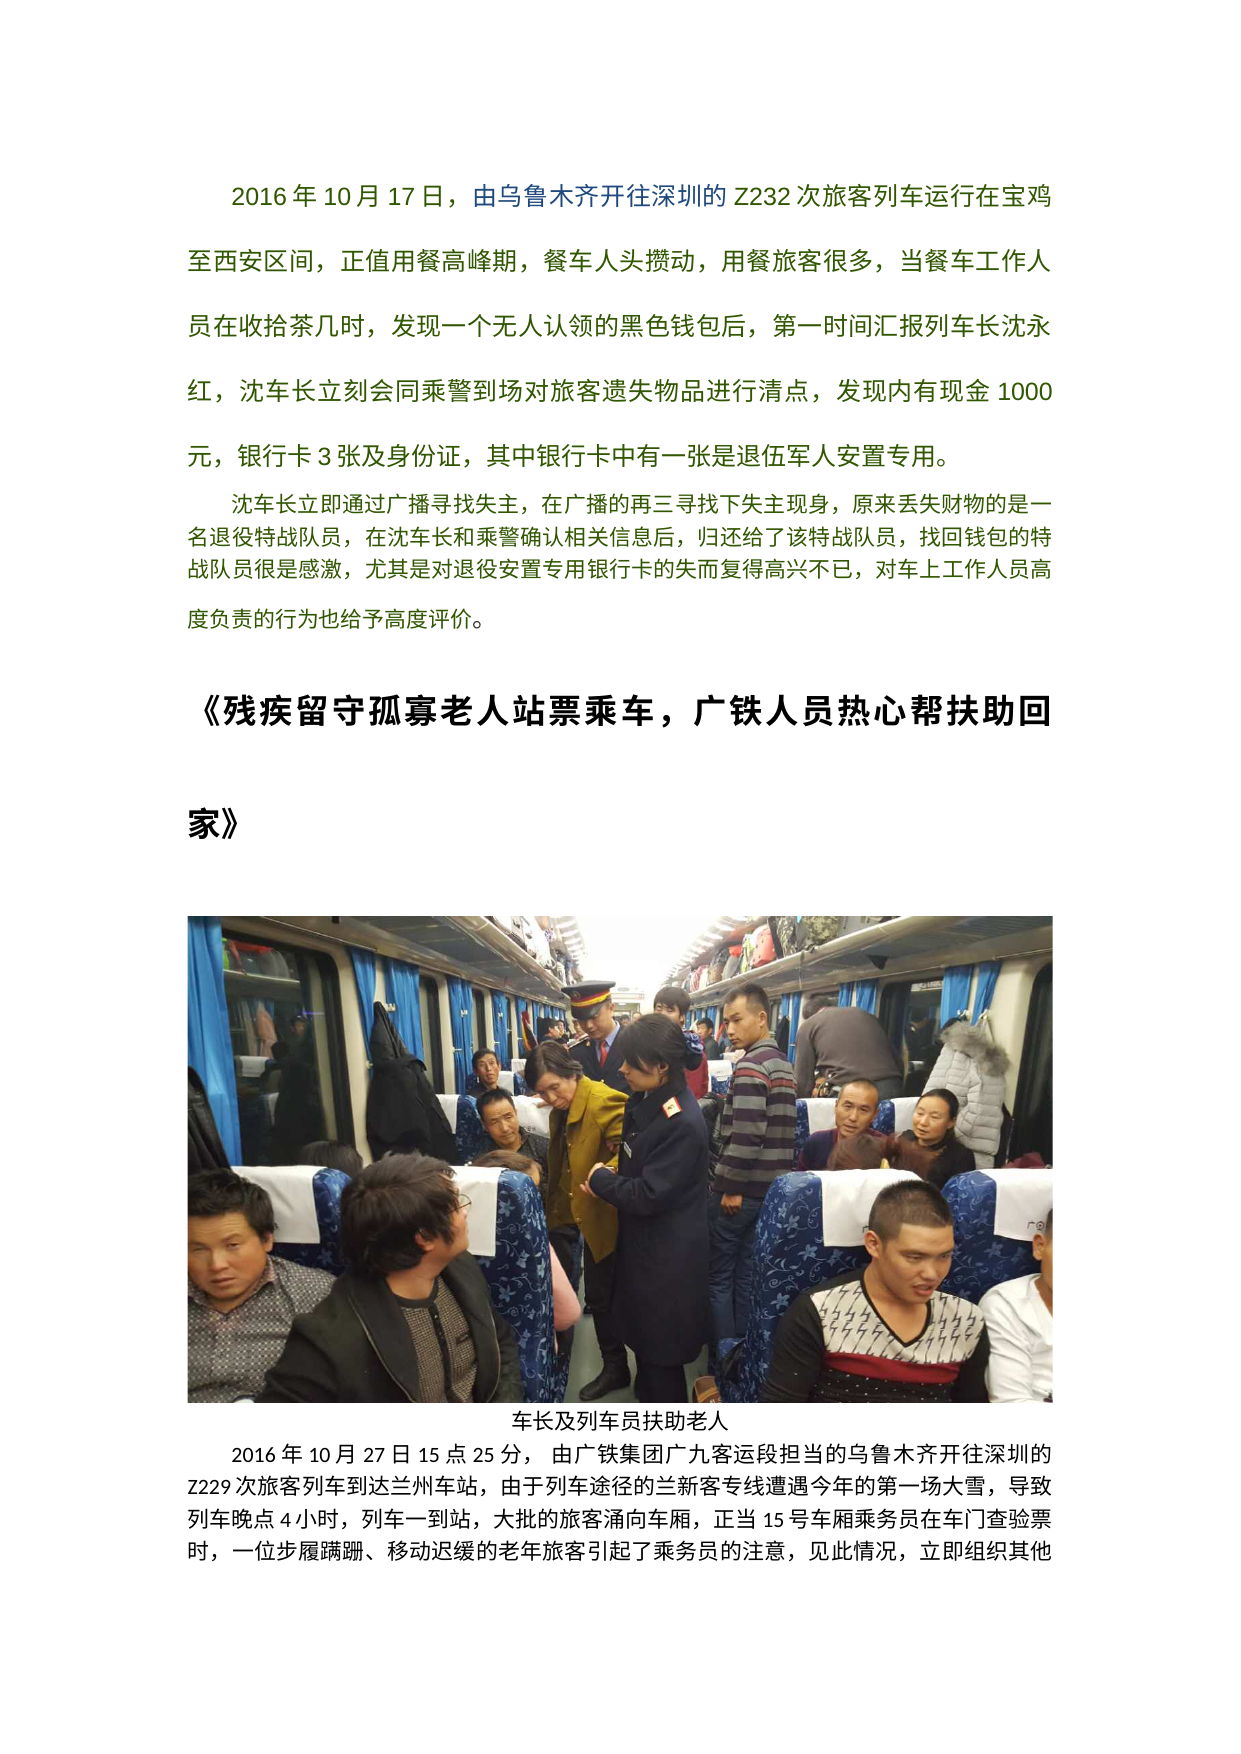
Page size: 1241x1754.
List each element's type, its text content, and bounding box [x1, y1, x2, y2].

text 沈车长立即通过广播寻找失主，在广播的再三寻找下失主现身，原来丢失财物的是一名退役特战队员，在沈车长和乘警确认相关信息后，归还给了该特战队员，找回钱包的特战队员很是感激，尤其是对退役安置专用银行卡的失而复得高兴不已，对车上工作人员高度负责的行为也给予高度评价。 [187, 487, 1053, 649]
text 2016年10月17日，由乌鲁木齐开往深圳的Z232次旅客列车运行在宝鸡至西安区间，正值用餐高峰期，餐车人头攒动，用餐旅客很多，当餐车工作人员在收拾茶几时，发现一个无人认领的黑色钱包后，第一时间汇报列车长沈永红，沈车长立刻会同乘警到场对旅客遗失物品进行清点，发现内有现金1000元，银行卡3张及身份证，其中银行卡中有一张是退伍军人安置专用。 [187, 162, 1053, 487]
picture [187, 916, 1053, 1403]
text 车长及列车员扶助老人 [187, 1404, 1053, 1436]
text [187, 1436, 1053, 1566]
subtitle 《残疾留守孤寡老人站票乘车，广铁人员热心帮扶助回家》 [187, 677, 1053, 854]
